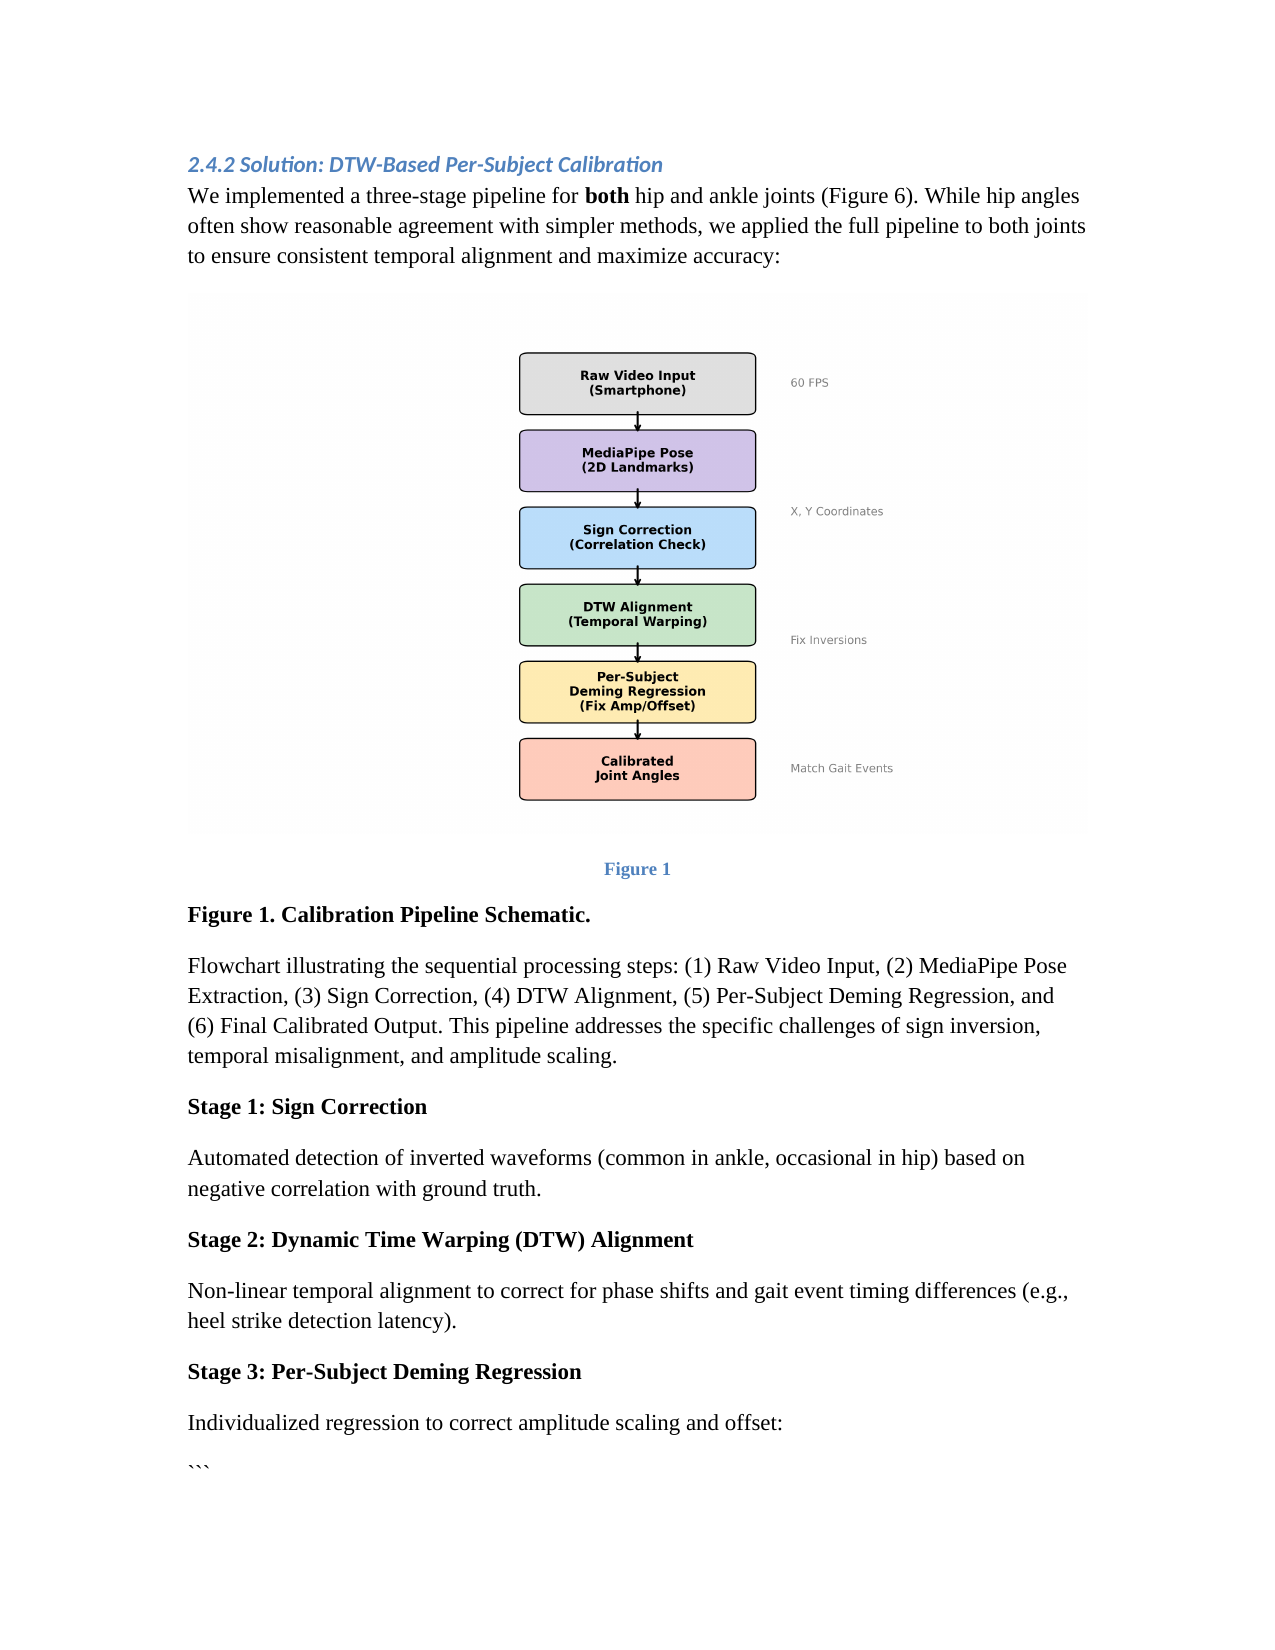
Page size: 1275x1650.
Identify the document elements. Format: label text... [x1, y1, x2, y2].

picture [187, 293, 1088, 834]
text ``` [187, 1460, 1087, 1486]
text Figure 1. Calibration Pipeline Schematic. [187, 901, 1087, 927]
text Stage 2: Dynamic Time Warping (DTW) Alignment [187, 1226, 1087, 1252]
text Figure 1 [187, 858, 1087, 880]
text Flowchart illustrating the sequential processing steps: (1) Raw Video Input, (2) MediaPipe Pose Extraction, (3) Sign Correction, (4) DTW Alignment, (5) Per-Subject Deming Regression, and (6) Final Calibrated Output. This pipeline addresses the specific challenges of sign inversion, temporal misalignment, and amplitude scaling. [187, 952, 1087, 1069]
subtitle 2.4.2 Solution: DTW-Based Per-Subject Calibration [187, 150, 1087, 178]
text We implemented a three-stage pipeline for both hip and ankle joints (Figure 6). While hip angles often show reasonable agreement with simpler methods, we applied the full pipeline to both joints to ensure consistent temporal alignment and maximize accuracy: [187, 182, 1087, 269]
text Non-linear temporal alignment to correct for phase shifts and gait event timing differences (e.g., heel strike detection latency). [187, 1277, 1087, 1333]
text Stage 3: Per-Subject Deming Regression [187, 1358, 1087, 1384]
text Individualized regression to correct amplitude scaling and offset: [187, 1409, 1087, 1435]
text Automated detection of inverted waveforms (common in ankle, occasional in hip) based on negative correlation with ground truth. [187, 1144, 1087, 1201]
text Stage 1: Sign Correction [187, 1093, 1087, 1120]
